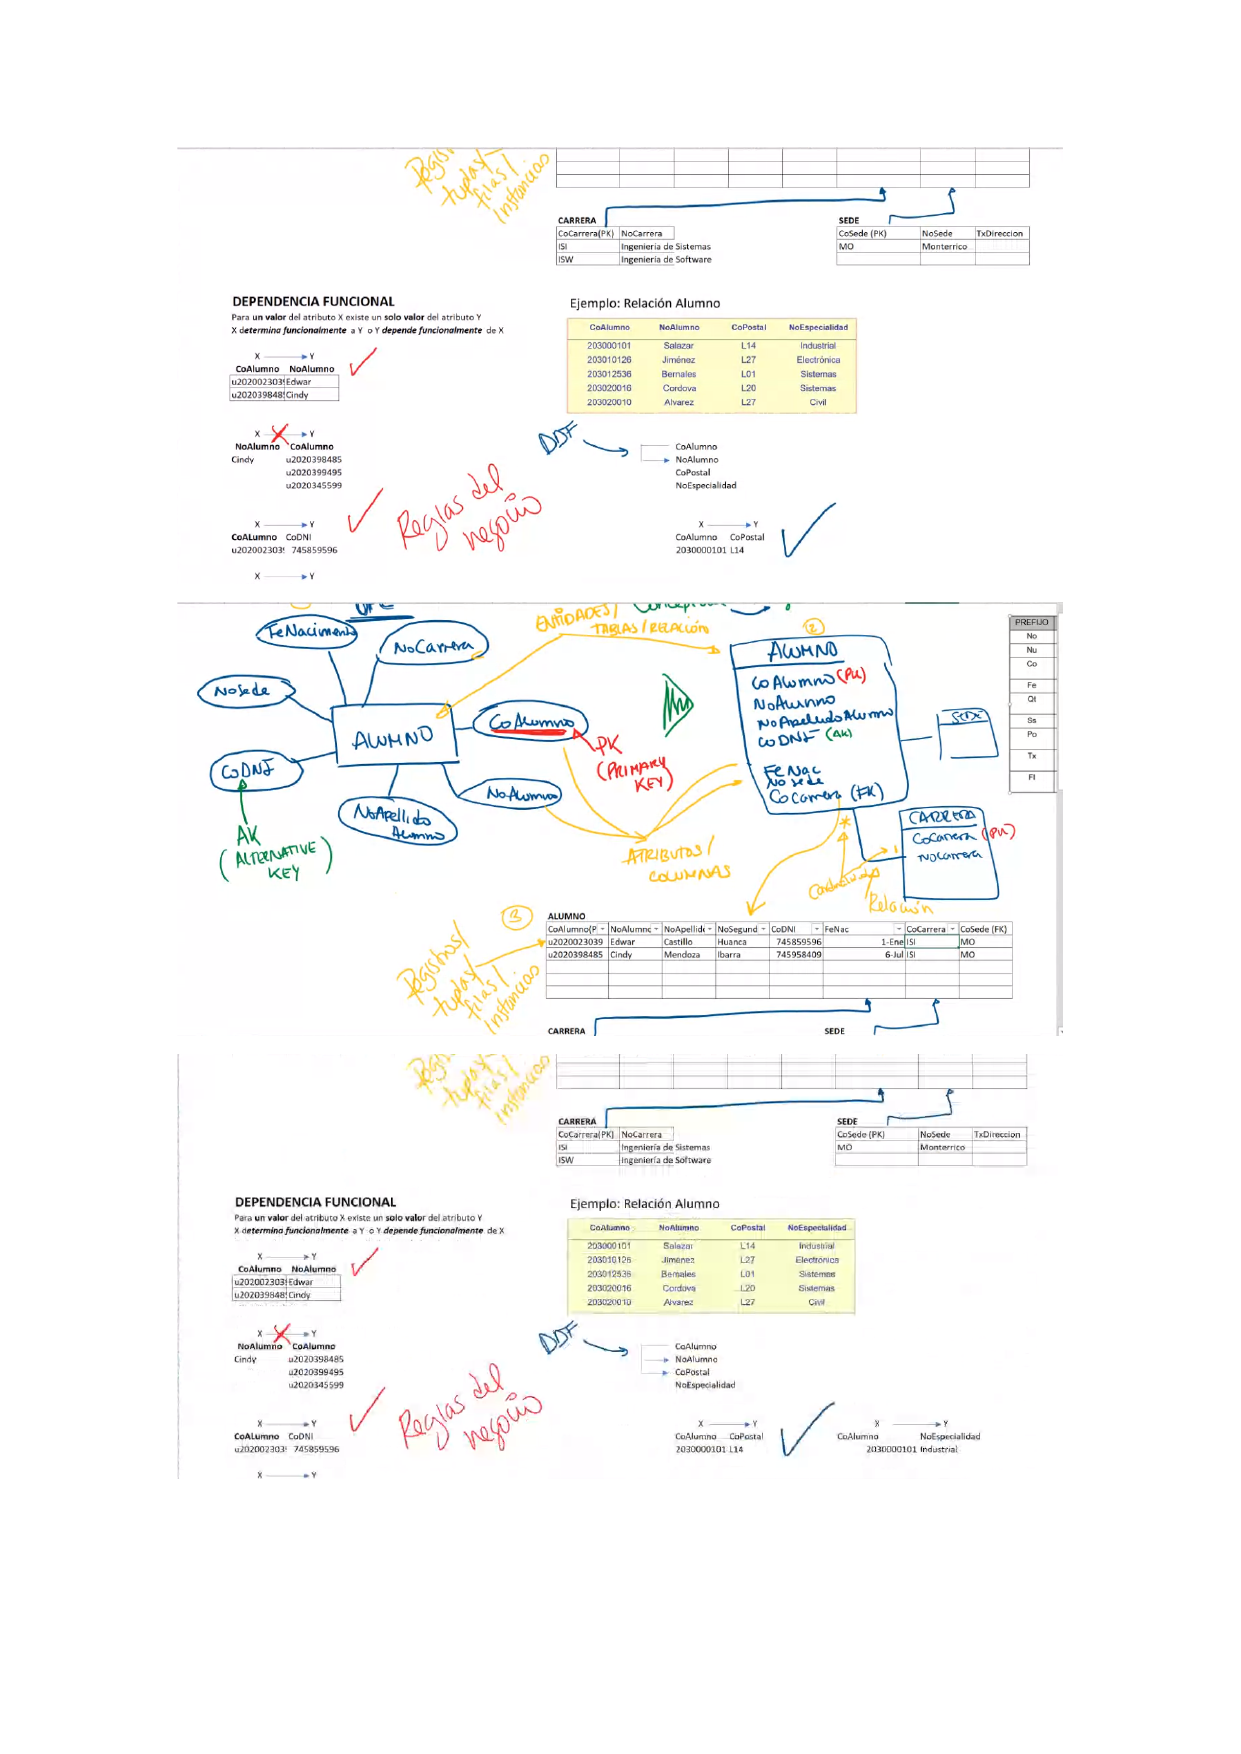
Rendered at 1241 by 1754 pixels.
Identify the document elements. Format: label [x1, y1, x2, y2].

picture [177, 1054, 1063, 1479]
picture [177, 147, 1063, 584]
picture [177, 602, 1063, 1036]
